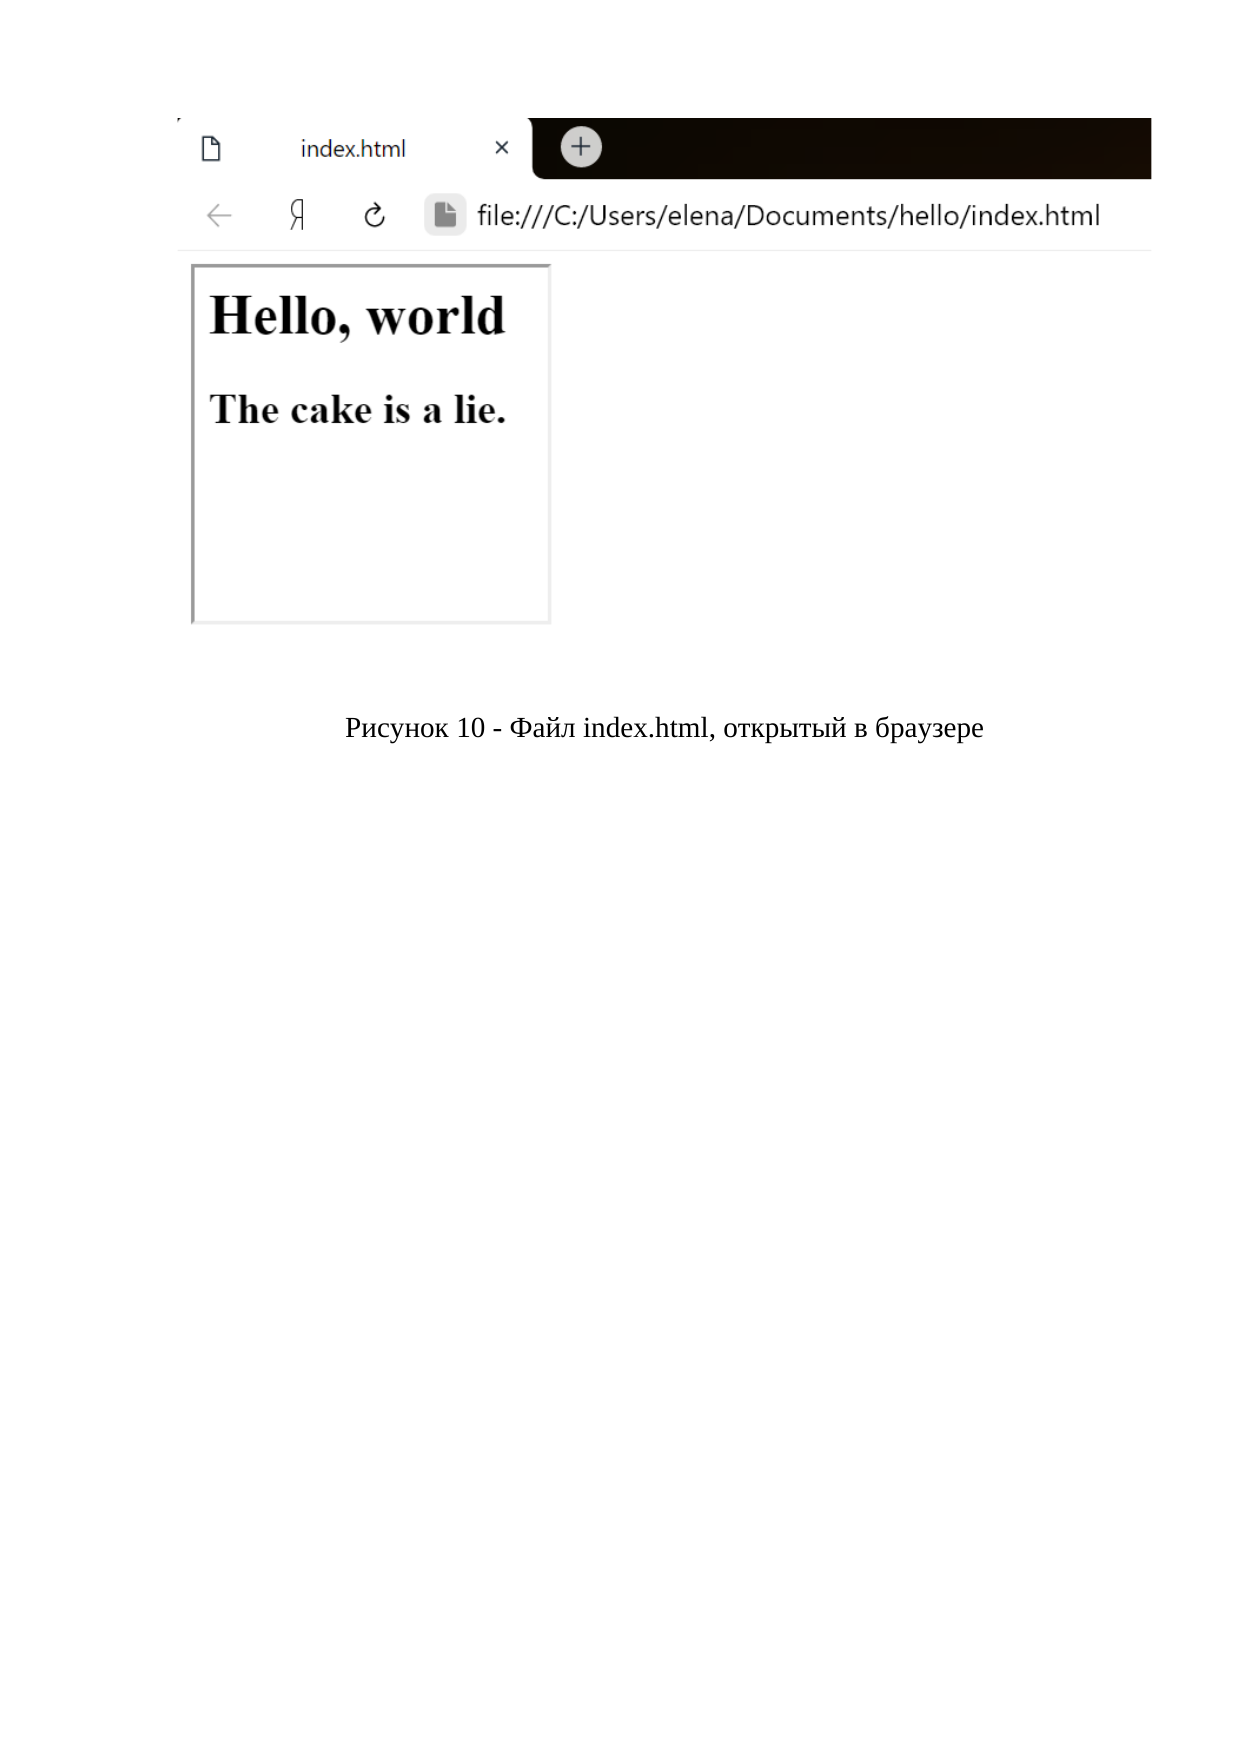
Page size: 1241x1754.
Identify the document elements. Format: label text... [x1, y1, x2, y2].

picture [177, 118, 1152, 694]
text Рисунок 10 - Файл index.html, открытый в браузере [177, 710, 1152, 744]
